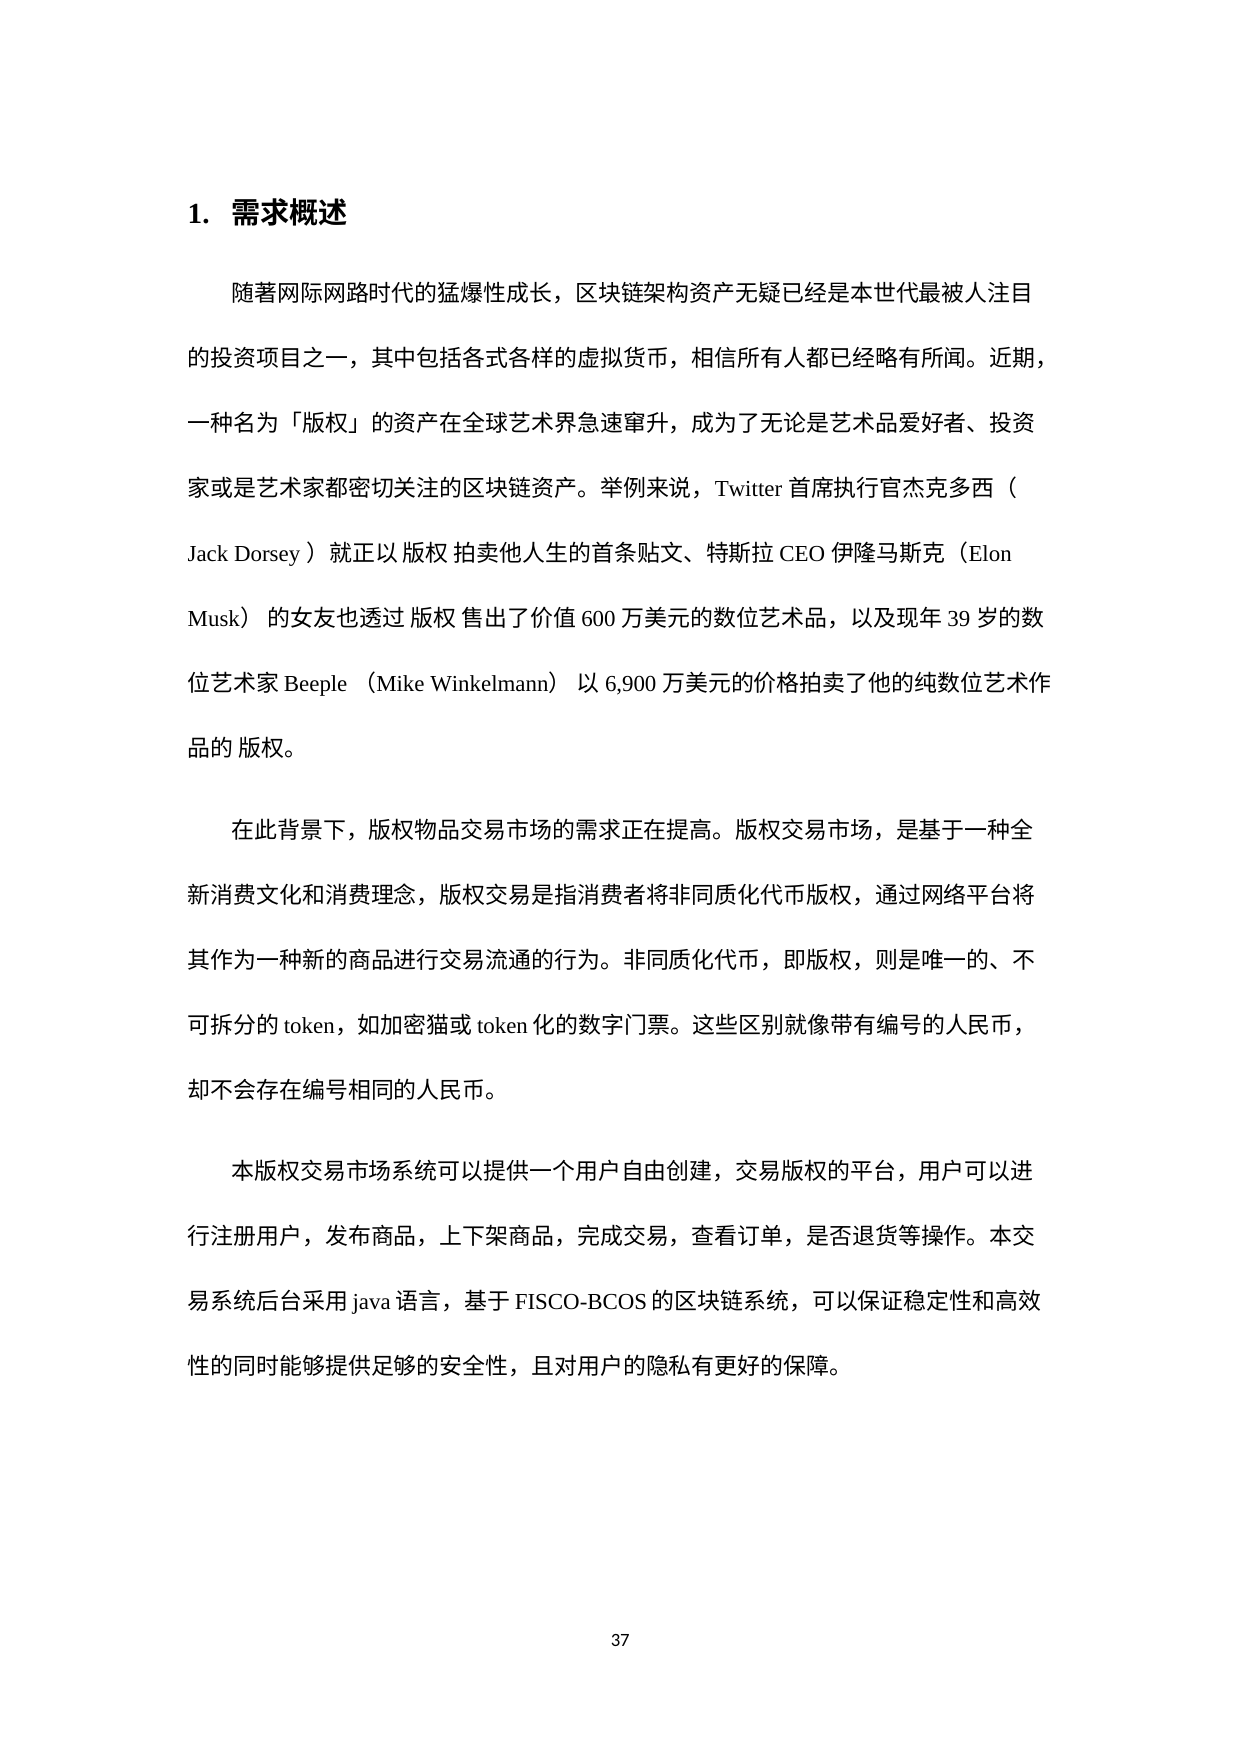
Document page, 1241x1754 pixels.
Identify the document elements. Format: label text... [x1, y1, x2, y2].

text 本版权交易市场系统可以提供一个用户自由创建，交易版权的平台，用户可以进行注册用户，发布商品，上下架商品，完成交易，查看订单，是否退货等操作。本交易系统后台采用java语言，基于FISCO-BCOS的区块链系统，可以保证稳定性和高效性的同时能够提供足够的安全性，且对用户的隐私有更好的保障。 [187, 1137, 1053, 1397]
text 在此背景下，版权物品交易市场的需求正在提高。版权交易市场，是基于一种全新消费文化和消费理念，版权交易是指消费者将非同质化代币版权，通过网络平台将其作为一种新的商品进行交易流通的行为。非同质化代币，即版权，则是唯一的、不可拆分的token，如加密猫或token化的数字门票。这些区别就像带有编号的人民币，却不会存在编号相同的人民币。 [187, 796, 1053, 1121]
text 随著网际网路时代的猛爆性成长，区块链架构资产无疑已经是本世代最被人注目的投资项目之一，其中包括各式各样的虚拟货币，相信所有人都已经略有所闻。近期，一种名为「版权」的资产在全球艺术界急速窜升，成为了无论是艺术品爱好者、投资家或是艺术家都密切关注的区块链资产。举例来说，Twitter 首席执行官杰克多西（ Jack Dorsey ）就正以 版权 拍卖他人生的首条贴文、特斯拉CEO 伊隆马斯克（Elon Musk） 的女友也透过 版权 售出了价值 600 万美元的数位艺术品，以及现年 39 岁的数位艺术家Beeple （Mike Winkelmann） 以 6,900 万美元的价格拍卖了他的纯数位艺术作品的 版权。 [187, 259, 1053, 779]
list 需求概述 [187, 178, 1053, 243]
